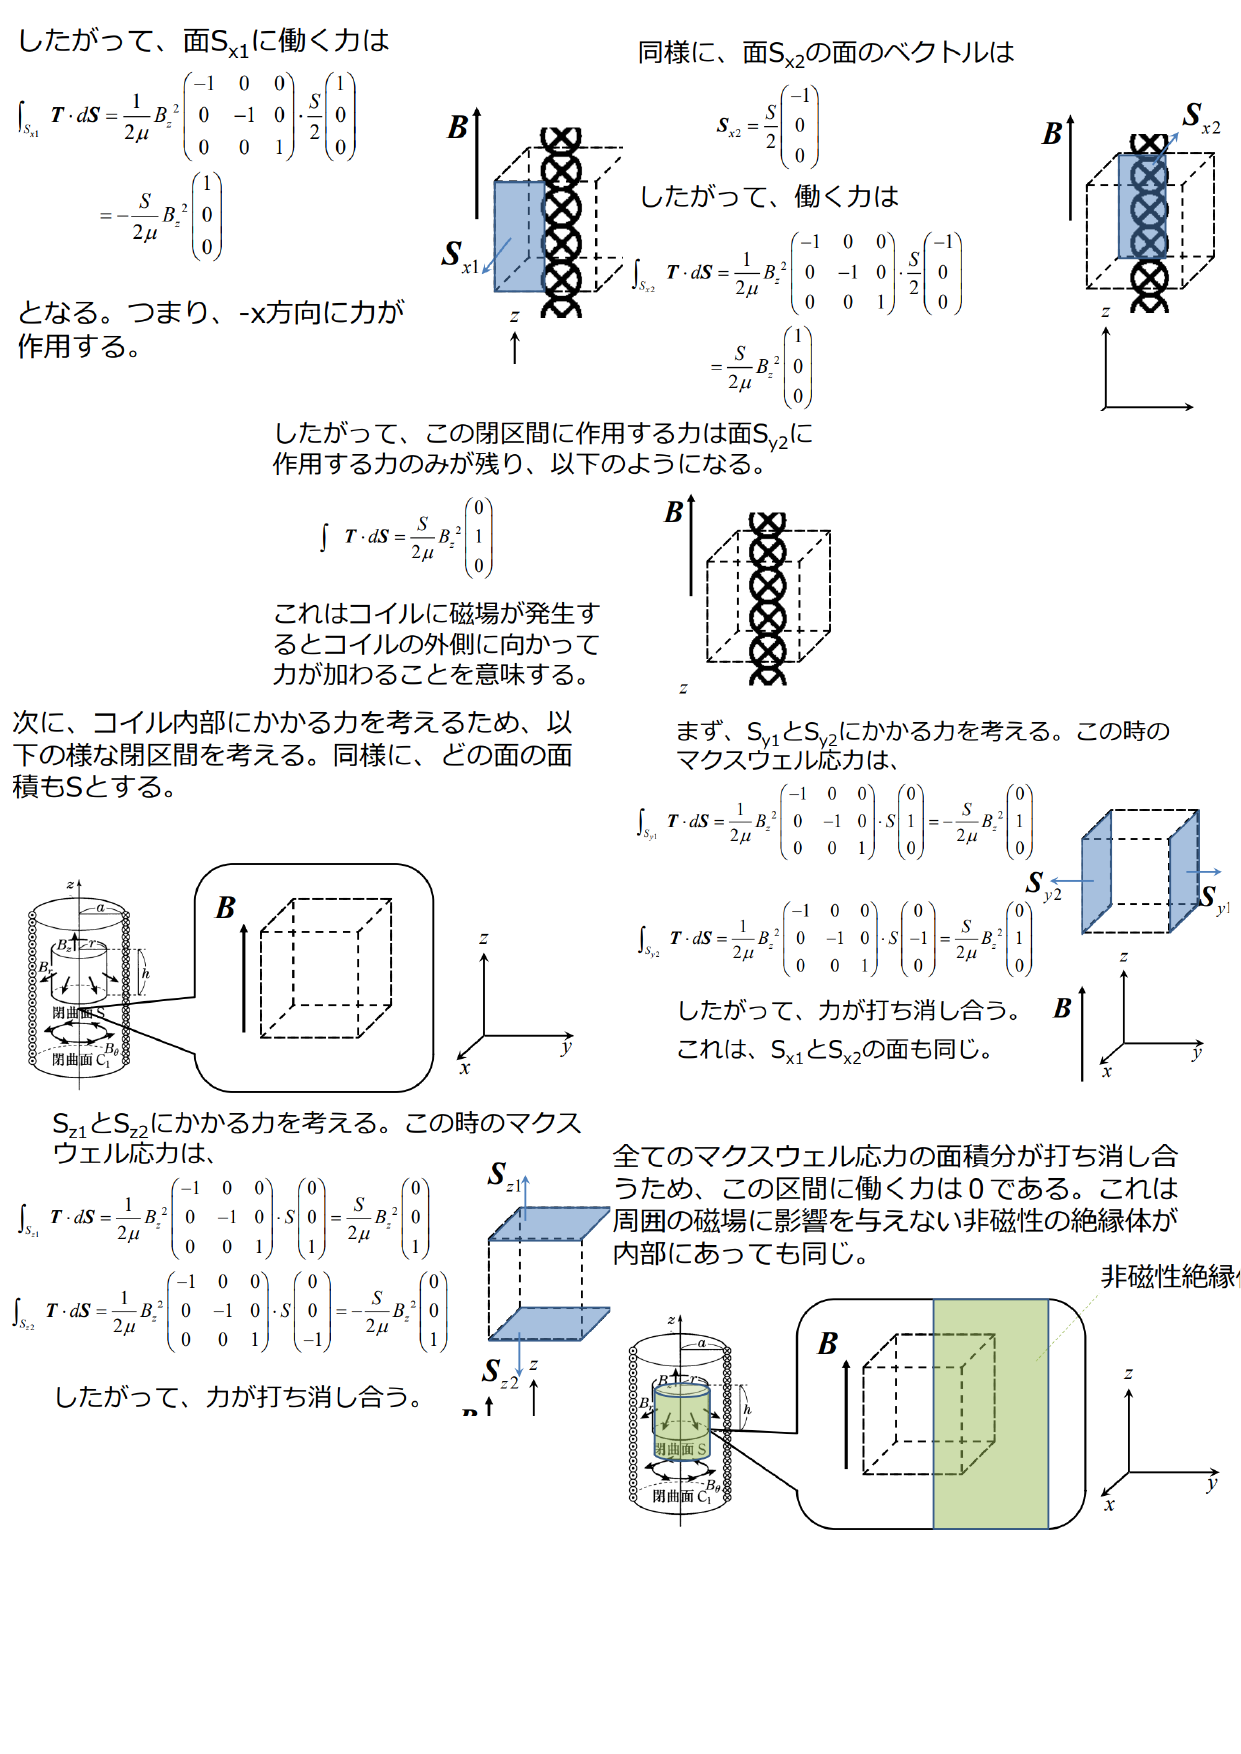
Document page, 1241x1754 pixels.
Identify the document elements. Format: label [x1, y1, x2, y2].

picture [0, 1105, 1241, 1536]
picture [625, 717, 1230, 1082]
picture [13, 706, 591, 1095]
picture [271, 414, 844, 701]
picture [18, 23, 1225, 411]
